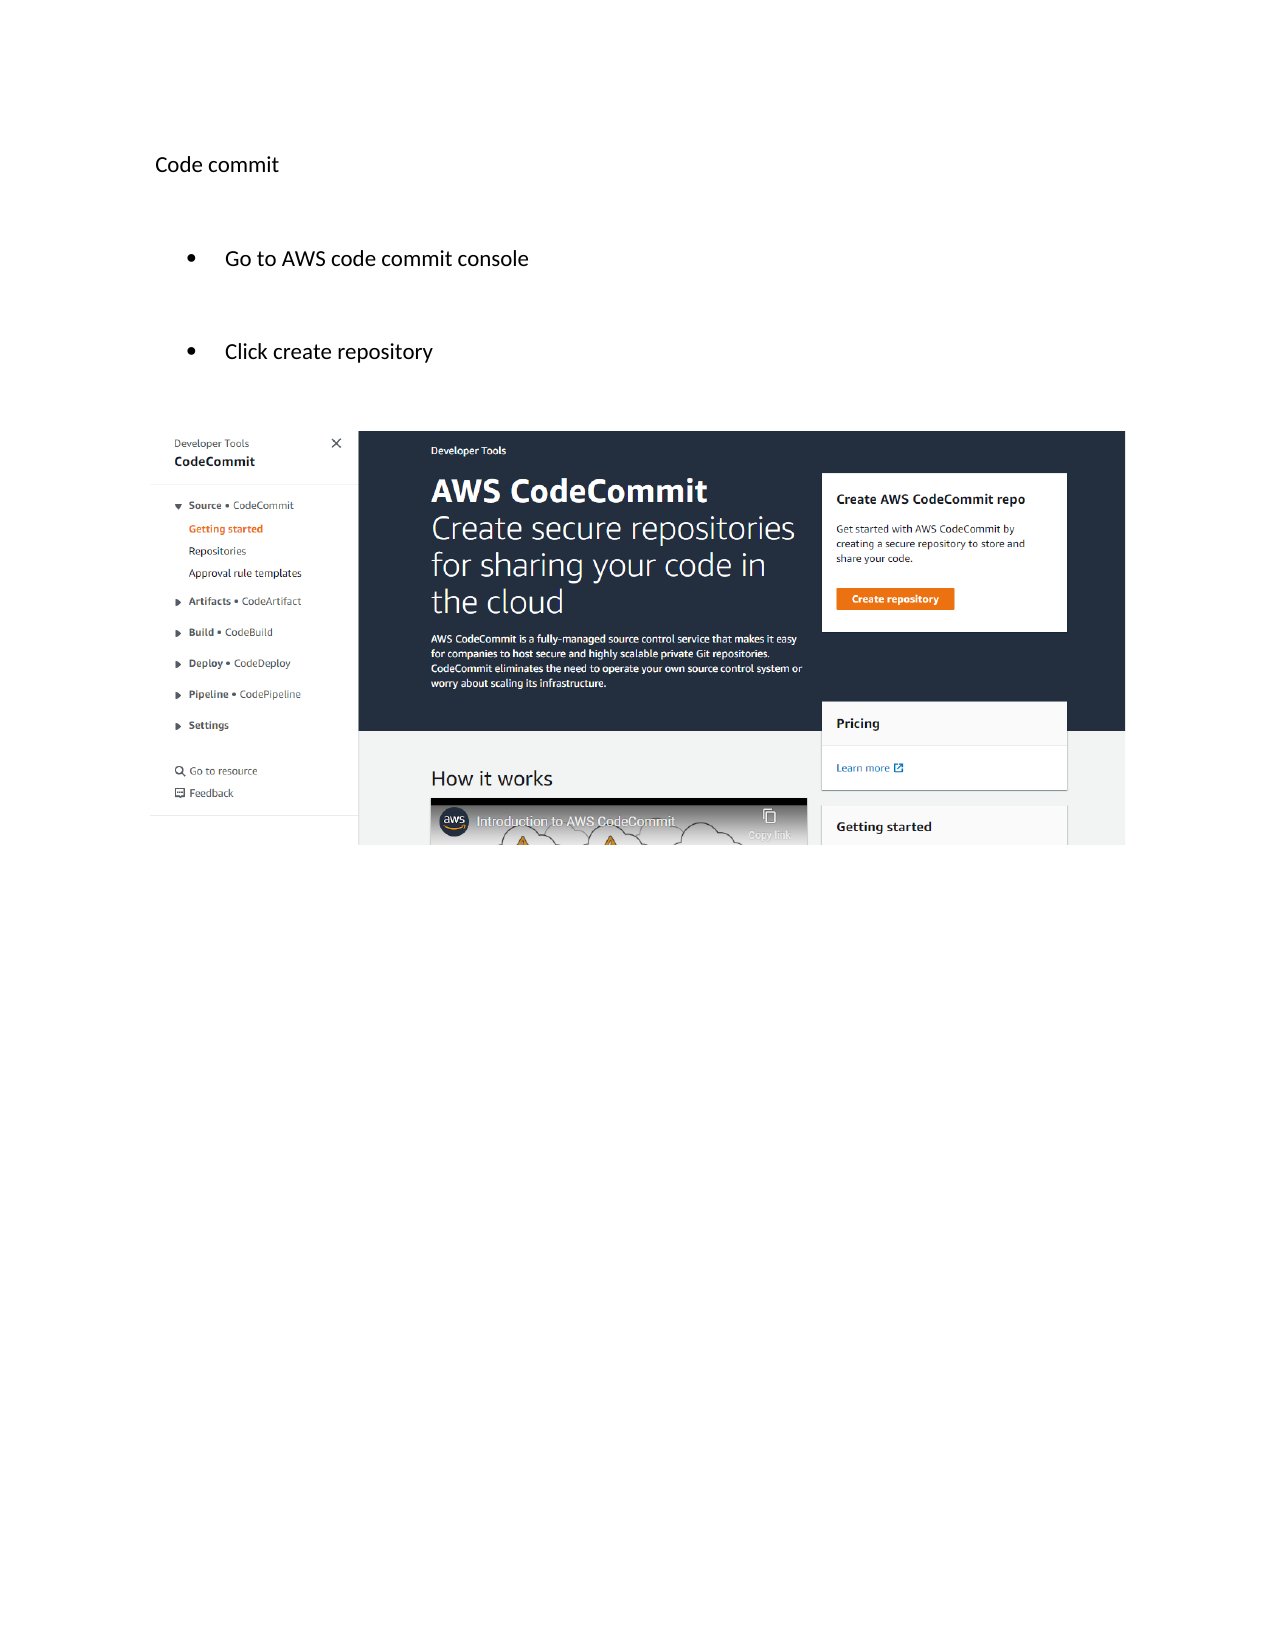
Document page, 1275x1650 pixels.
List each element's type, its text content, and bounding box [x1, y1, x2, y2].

text Code commit [150, 150, 1125, 178]
picture [150, 431, 1125, 845]
list Click create repository [187, 337, 1125, 366]
list Go to AWS code commit console [187, 244, 1125, 272]
